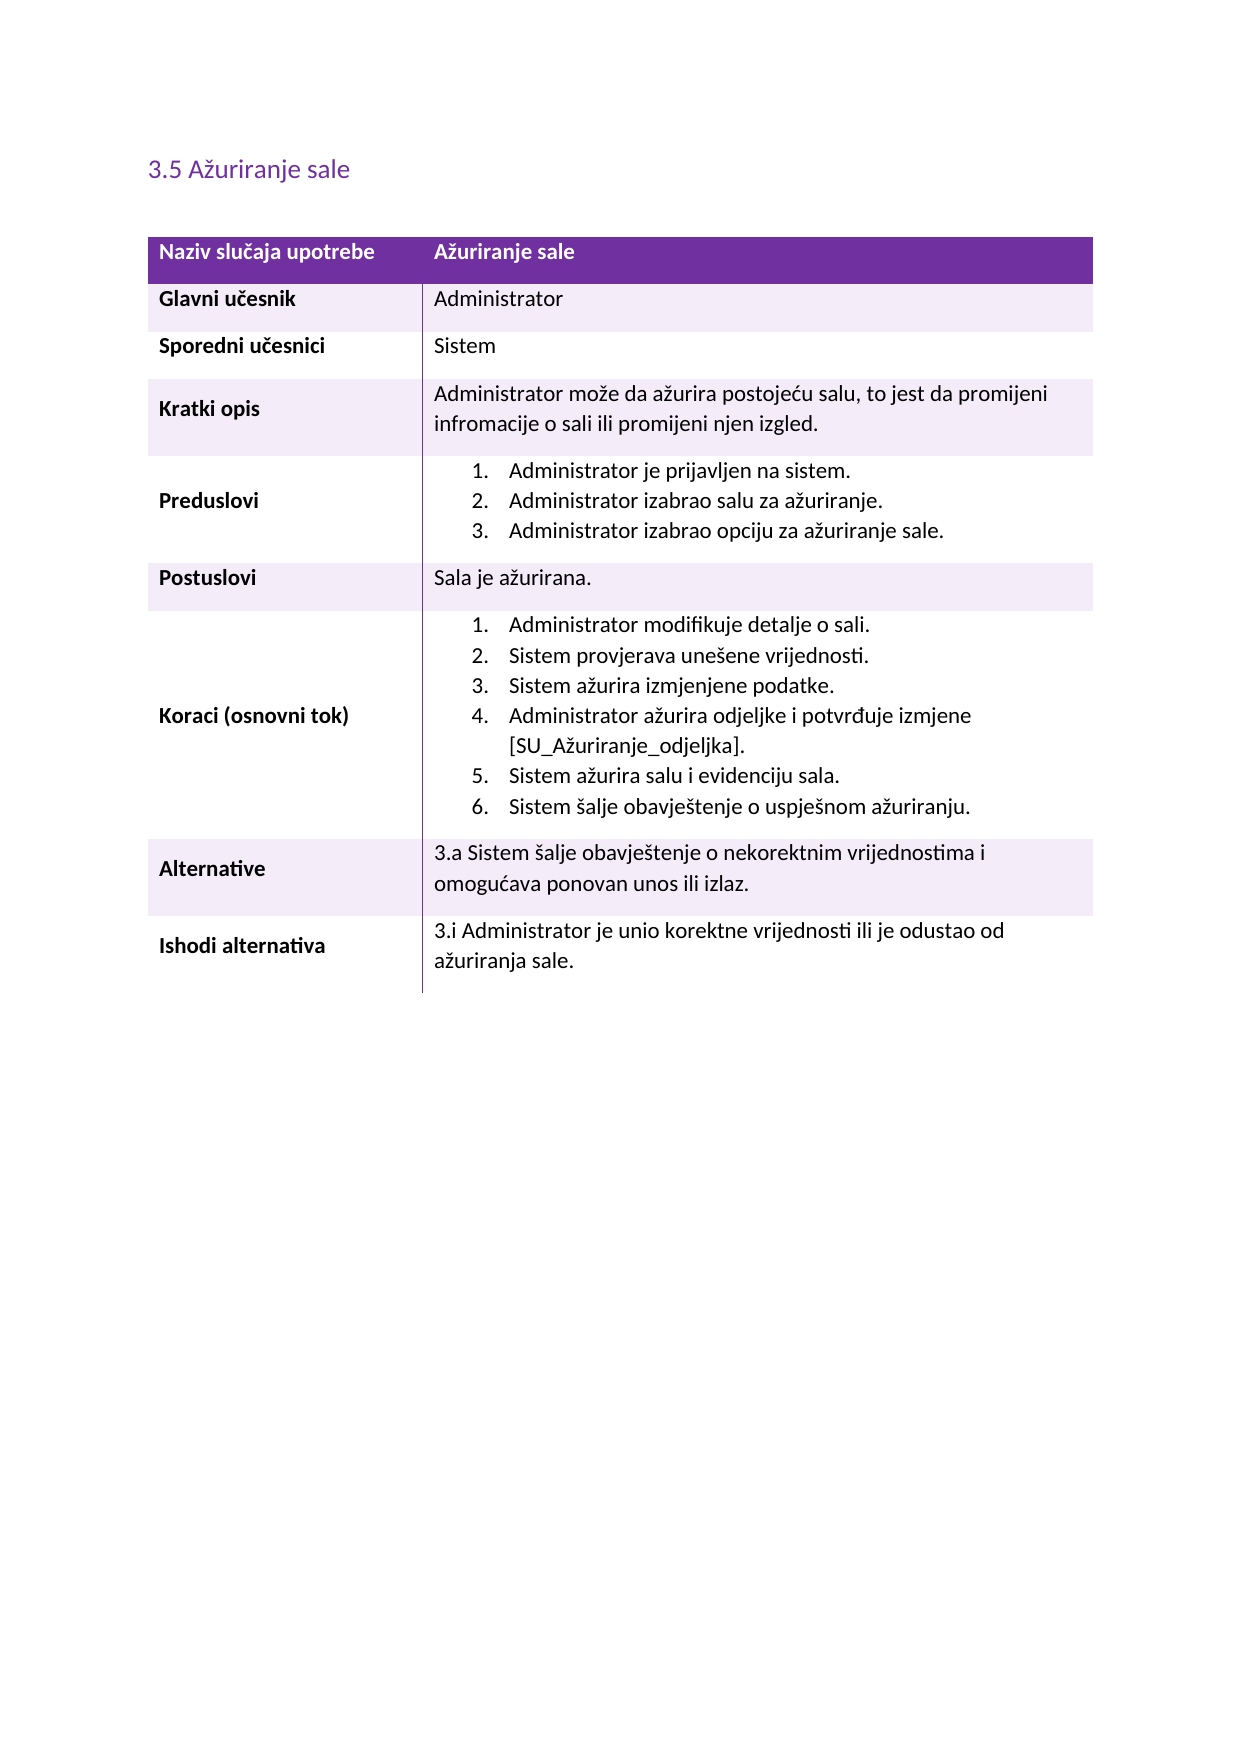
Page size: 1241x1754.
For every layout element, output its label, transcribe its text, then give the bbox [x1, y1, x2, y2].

table_header Ažuriranje sale [423, 237, 1093, 284]
table_cell Sporedni učesnici [148, 332, 422, 379]
table_cell Kratki opis [148, 379, 422, 456]
table_cell Administrator [423, 284, 1093, 332]
table_cell Glavni učesnik [148, 284, 422, 332]
table_cell Sala je ažurirana. [423, 563, 1093, 611]
table_cell Sistem [423, 332, 1093, 379]
subtitle 3.5 Ažuriranje sale [148, 152, 1093, 185]
table_cell Alternative [148, 839, 422, 916]
table_cell Ishodi alternativa [148, 916, 422, 993]
table_cell Administrator modifikuje detalje o sali. Sistem provjerava unešene vrijednosti. Sistem ažurira izmjenjene podatke. Administrator ažurira odjeljke i potvrđuje izmjene [SU_Ažuriranje_odjeljka]. Sistem ažurira salu i evidenciju sala. Sistem šalje obavještenje o uspješnom ažuriranju. [423, 611, 1093, 838]
table_cell 3.a Sistem šalje obavještenje o nekorektnim vrijednostima i omogućava ponovan unos ili izlaz. [423, 839, 1093, 916]
table_header Naziv slučaja upotrebe [148, 237, 423, 284]
table_cell Postuslovi [148, 563, 422, 611]
table_cell Koraci (osnovni tok) [148, 611, 422, 838]
table_cell 3.i Administrator je unio korektne vrijednosti ili je odustao od ažuriranja sale. [423, 916, 1093, 993]
table_cell Administrator može da ažurira postojeću salu, to jest da promijeni infromacije o sali ili promijeni njen izgled. [423, 379, 1093, 456]
table_cell Preduslovi [148, 456, 422, 563]
table_cell Administrator je prijavljen na sistem. Administrator izabrao salu za ažuriranje. Administrator izabrao opciju za ažuriranje sale. [423, 456, 1093, 563]
